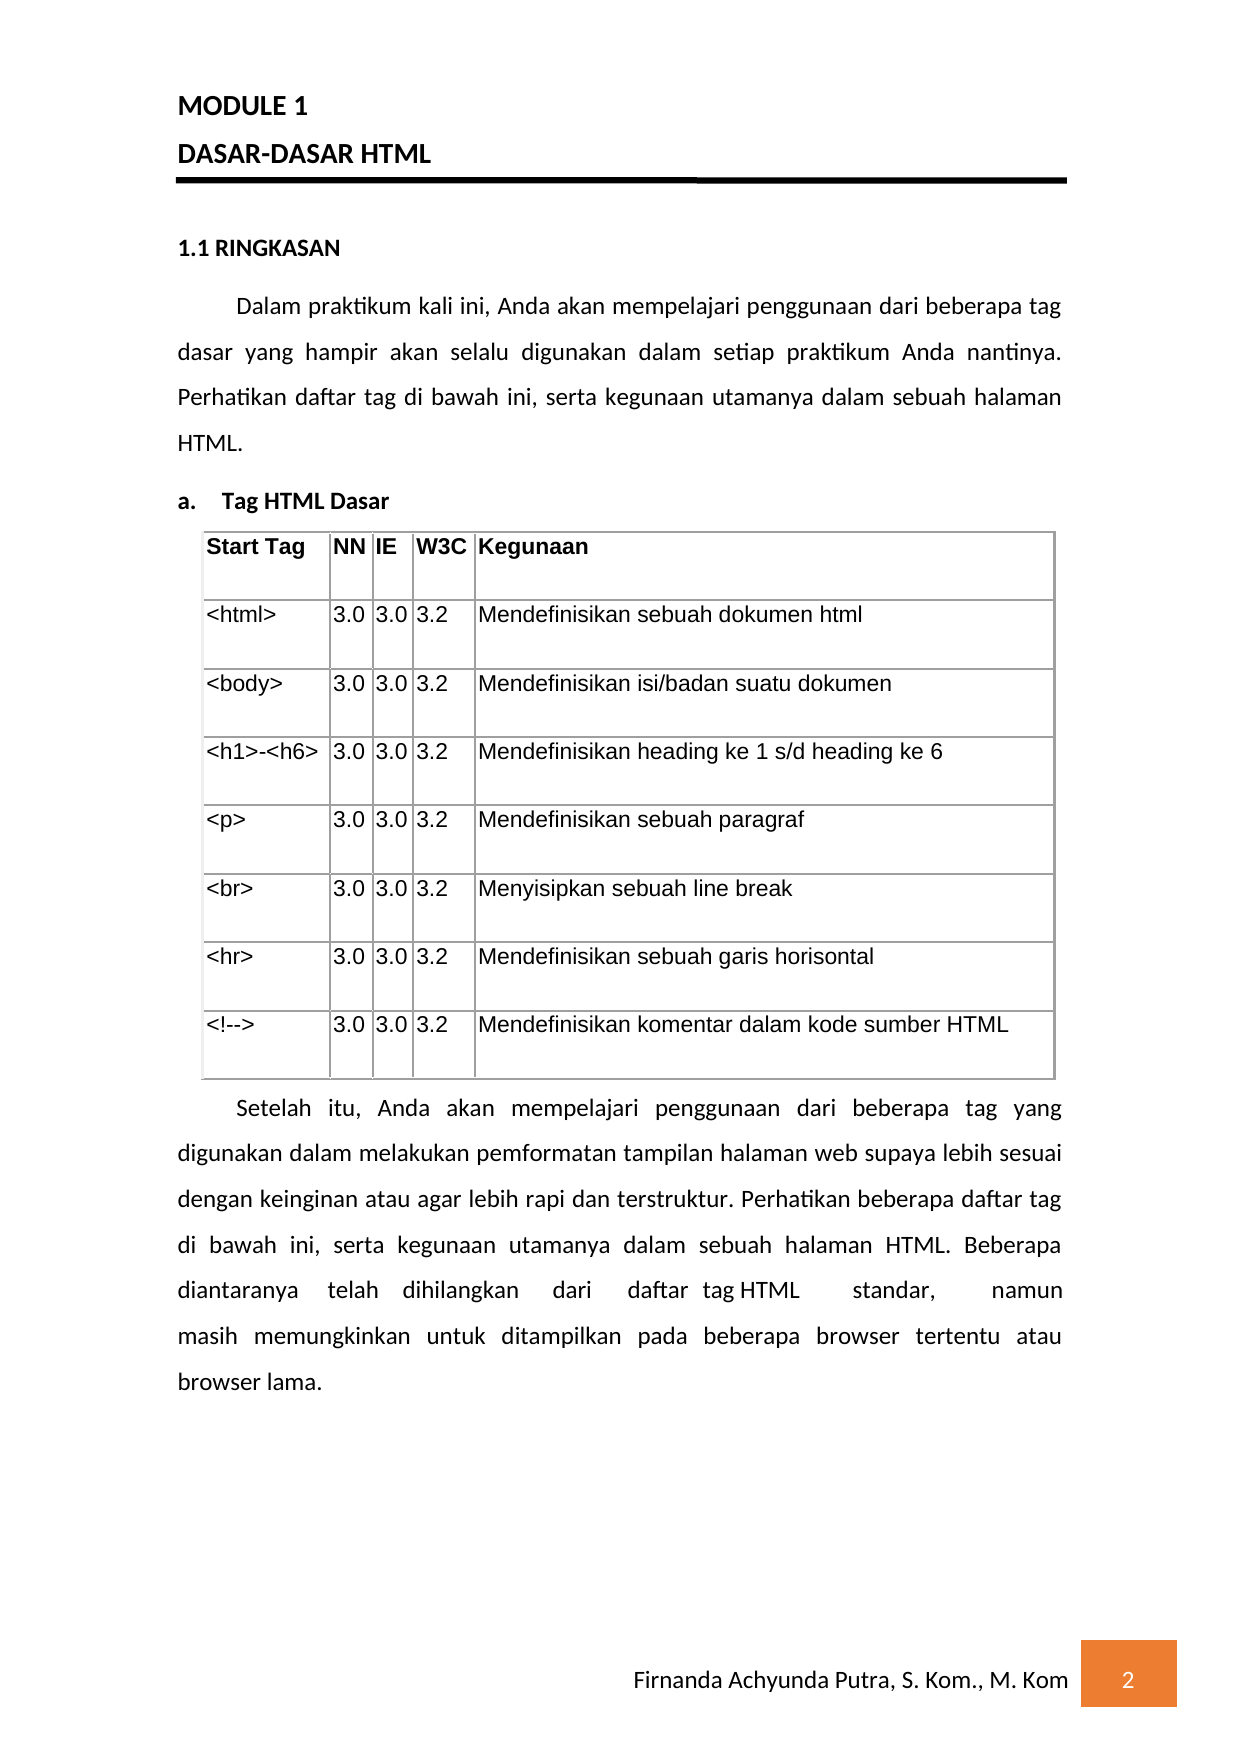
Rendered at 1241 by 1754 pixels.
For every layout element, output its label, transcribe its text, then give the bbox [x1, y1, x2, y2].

table_cell 3.0 [374, 738, 412, 804]
table_cell Mendefinisikan isi/badan suatu dokumen [476, 670, 1053, 736]
table_cell 3.0 [374, 875, 412, 941]
table_cell Mendefinisikan sebuah dokumen html [476, 601, 1053, 668]
table_cell Mendefinisikan heading ke 1 s/d heading ke 6 [476, 738, 1053, 804]
table_cell 3.0 [331, 738, 372, 804]
table_cell 3.0 [374, 601, 412, 668]
table_cell 3.0 [374, 670, 412, 736]
table_cell Mendefinisikan sebuah garis horisontal [476, 943, 1053, 1009]
table_cell 3.0 [331, 670, 372, 736]
table_cell 3.0 [374, 806, 412, 873]
text Setelah itu, Anda akan mempelajari penggunaan dari beberapa tag yang digunakan dalam melakukan pemformatan tampilan halaman web supaya lebih sesuai dengan keinginan atau agar lebih rapi dan terstruktur. Perhatikan beberapa daftar tag di bawah ini, serta kegunaan utamanya dalam sebuah halaman HTML. Beberapa diantaranya telah dihilangkan dari daftar tag HTML standar, namun masih memungkinkan untuk ditampilkan pada beberapa browser tertentu atau browser lama. [177, 1092, 1063, 1397]
table_cell 3.0 [331, 875, 372, 941]
subtitle 1.1 Ringkasan [177, 232, 1063, 262]
table_cell Menyisipkan sebuah line break [476, 875, 1053, 941]
table_cell 3.0 [373, 1012, 413, 1078]
table_cell Mendefinisikan sebuah paragraf [476, 806, 1053, 873]
subtitle Tag HTML Dasar [177, 485, 1063, 516]
table_cell 3.2 [414, 943, 474, 1009]
table_cell <h1>-<h6> [204, 738, 329, 804]
table_header NN [331, 533, 372, 599]
table_cell 3.0 [331, 806, 372, 873]
table_cell <html> [204, 601, 329, 668]
table_cell <body> [204, 670, 329, 736]
table_cell 3.2 [413, 1012, 475, 1078]
table_cell 3.2 [414, 738, 474, 804]
table_cell Mendefinisikan komentar dalam kode sumber HTML [475, 1012, 1053, 1078]
table_cell 3.0 [331, 601, 372, 668]
table_cell <br> [204, 875, 329, 941]
table_cell 3.2 [414, 601, 474, 668]
table_header IE [374, 533, 412, 599]
table_cell <hr> [204, 943, 329, 1009]
table_cell 3.0 [330, 1012, 372, 1078]
table_cell <!--> [204, 1012, 330, 1078]
table_header Start Tag [204, 533, 329, 599]
table_cell 3.2 [414, 670, 474, 736]
table_cell 3.0 [374, 943, 412, 1009]
table_cell <p> [204, 806, 329, 873]
table_cell 3.0 [331, 943, 372, 1009]
table_cell 3.2 [414, 806, 474, 873]
table_header Kegunaan [476, 533, 1053, 599]
table_cell 3.2 [414, 875, 474, 941]
text Dalam praktikum kali ini, Anda akan mempelajari penggunaan dari beberapa tag dasar yang hampir akan selalu digunakan dalam setiap praktikum Anda nantinya. Perhatikan daftar tag di bawah ini, serta kegunaan utamanya dalam sebuah halaman HTML. [177, 290, 1063, 458]
table_header W3C [414, 533, 474, 599]
